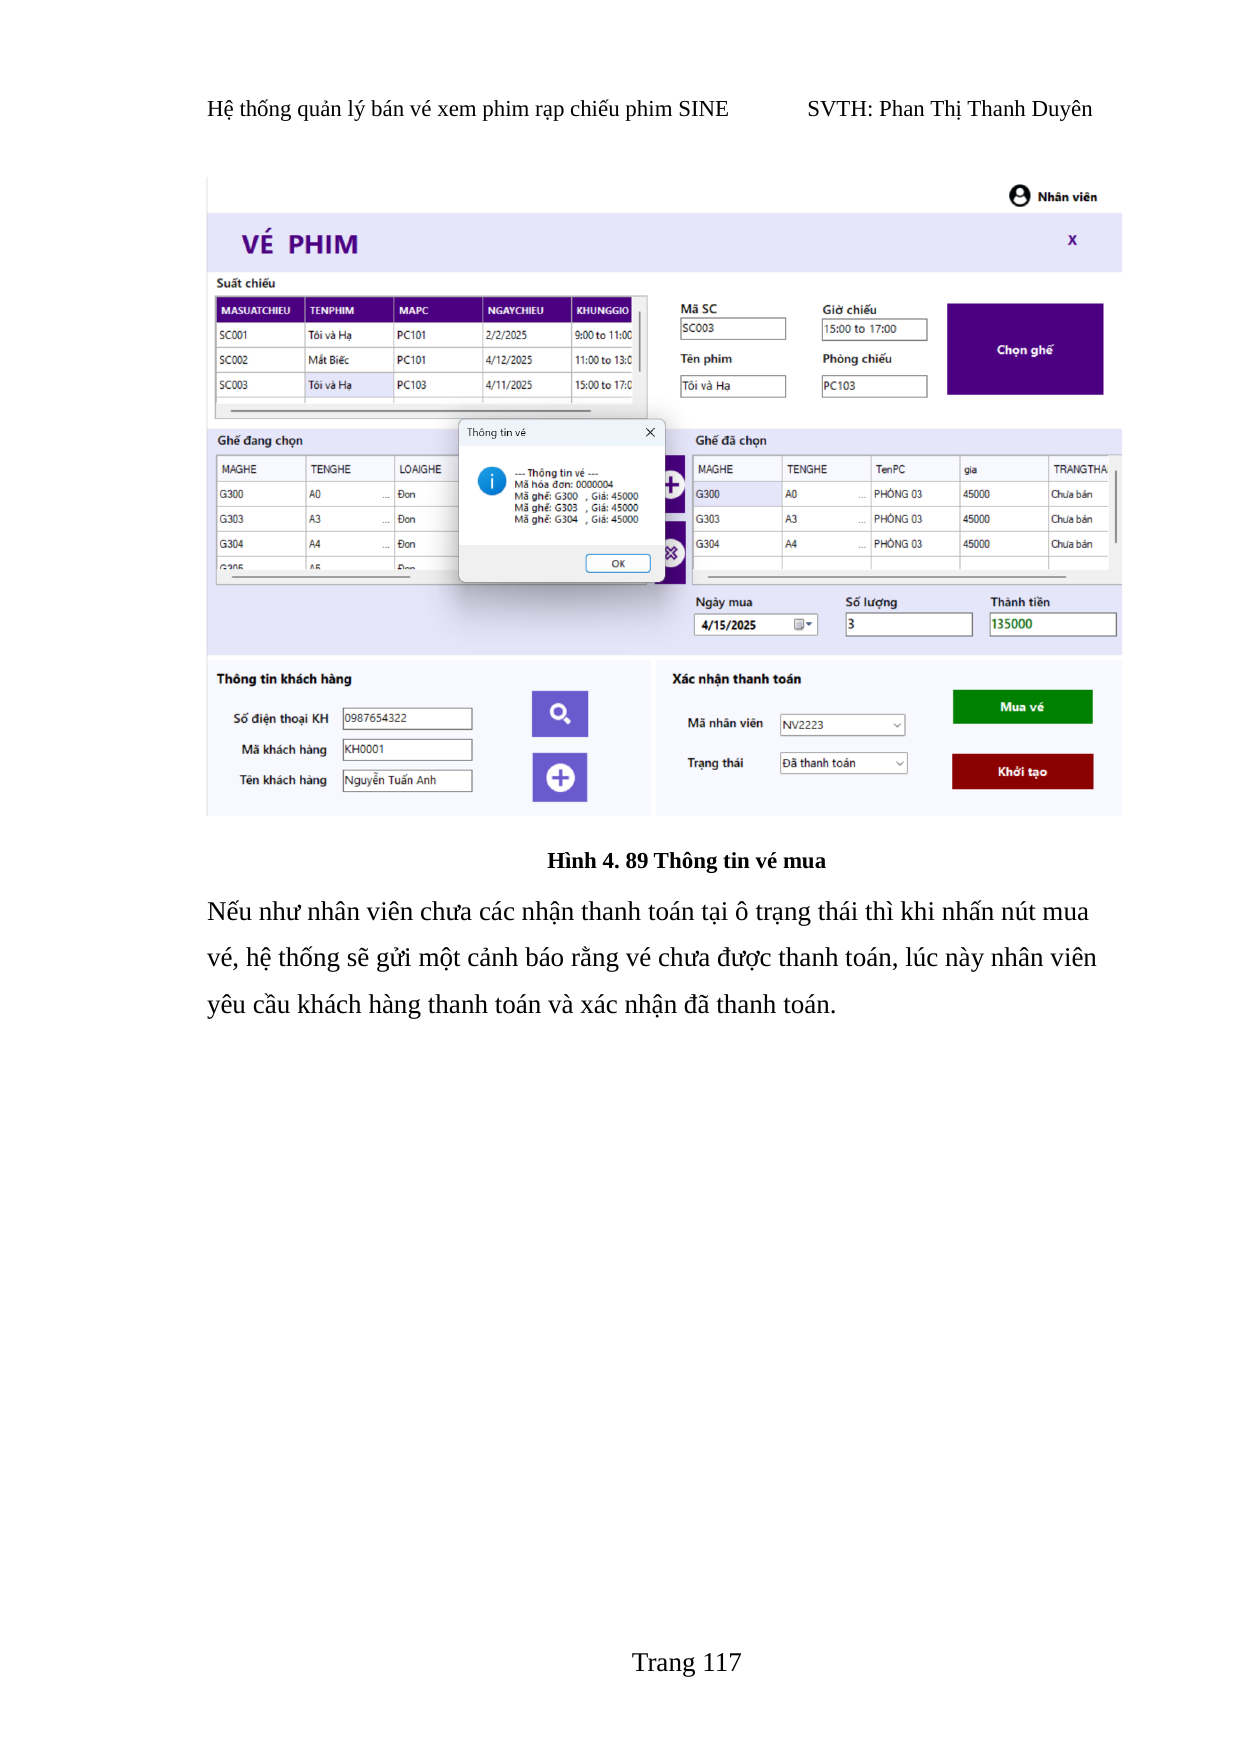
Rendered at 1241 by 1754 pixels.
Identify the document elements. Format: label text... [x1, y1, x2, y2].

picture [206, 177, 1123, 816]
text Nếu như nhân viên chưa các nhận thanh toán tại ô trạng thái thì khi nhấn nút mua vé, hệ thống sẽ gửi một cảnh báo rằng vé chưa được thanh toán, lúc này nhân viên yêu cầu khách hàng thanh toán và xác nhận đã thanh toán. [207, 894, 1122, 1019]
text Hình 4. 89 Thông tin vé mua [207, 847, 1122, 874]
